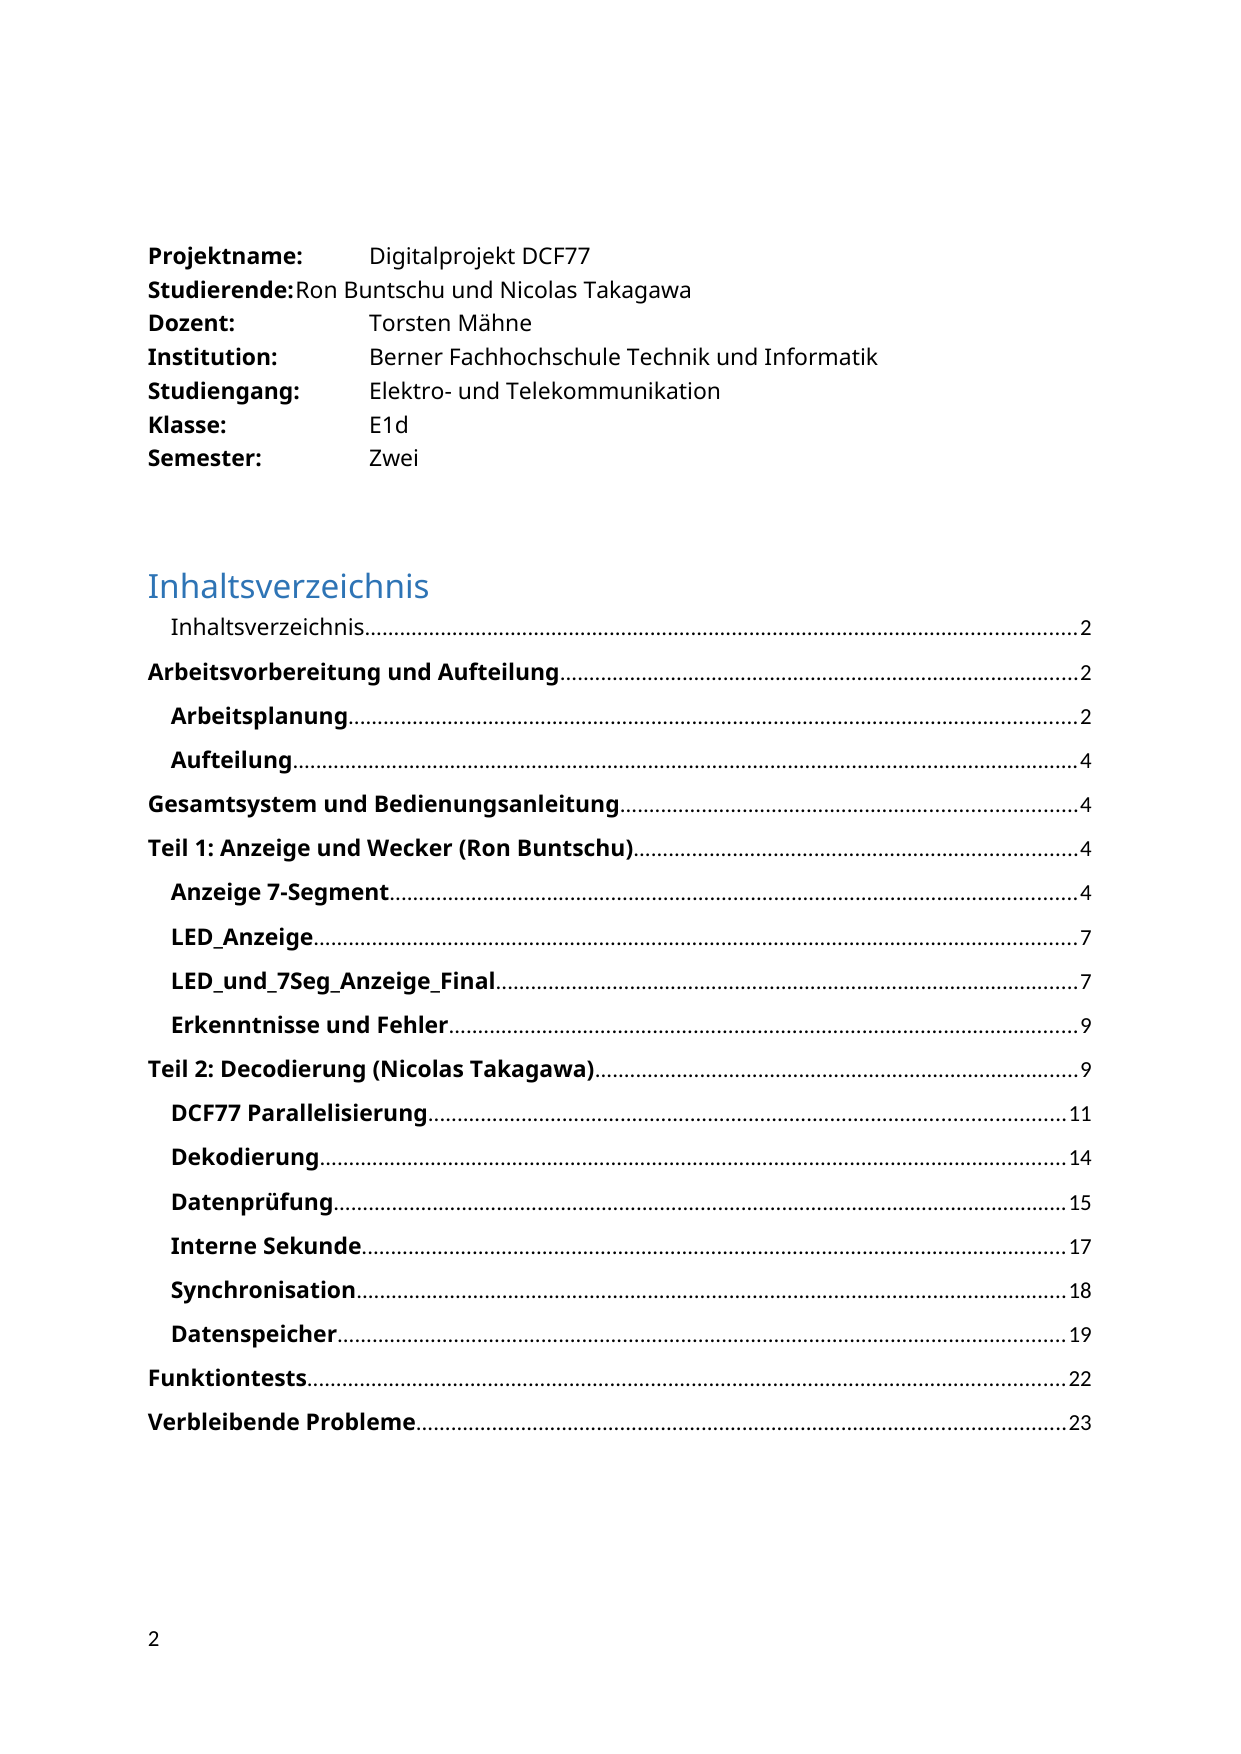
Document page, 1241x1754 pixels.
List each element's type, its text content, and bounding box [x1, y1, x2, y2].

text Institution: Berner Fachhochschule Technik und Informatik [148, 341, 1093, 372]
text Klasse: E1d [148, 409, 1093, 440]
text Dozent: Torsten Mähne [148, 307, 1093, 339]
text Projektname: Digitalprojekt DCF77 [148, 240, 1093, 271]
text Studierende: Ron Buntschu und Nicolas Takagawa [148, 274, 1093, 305]
text Semester: Zwei [148, 442, 1093, 474]
text Studiengang: Elektro- und Telekommunikation [148, 375, 1093, 406]
